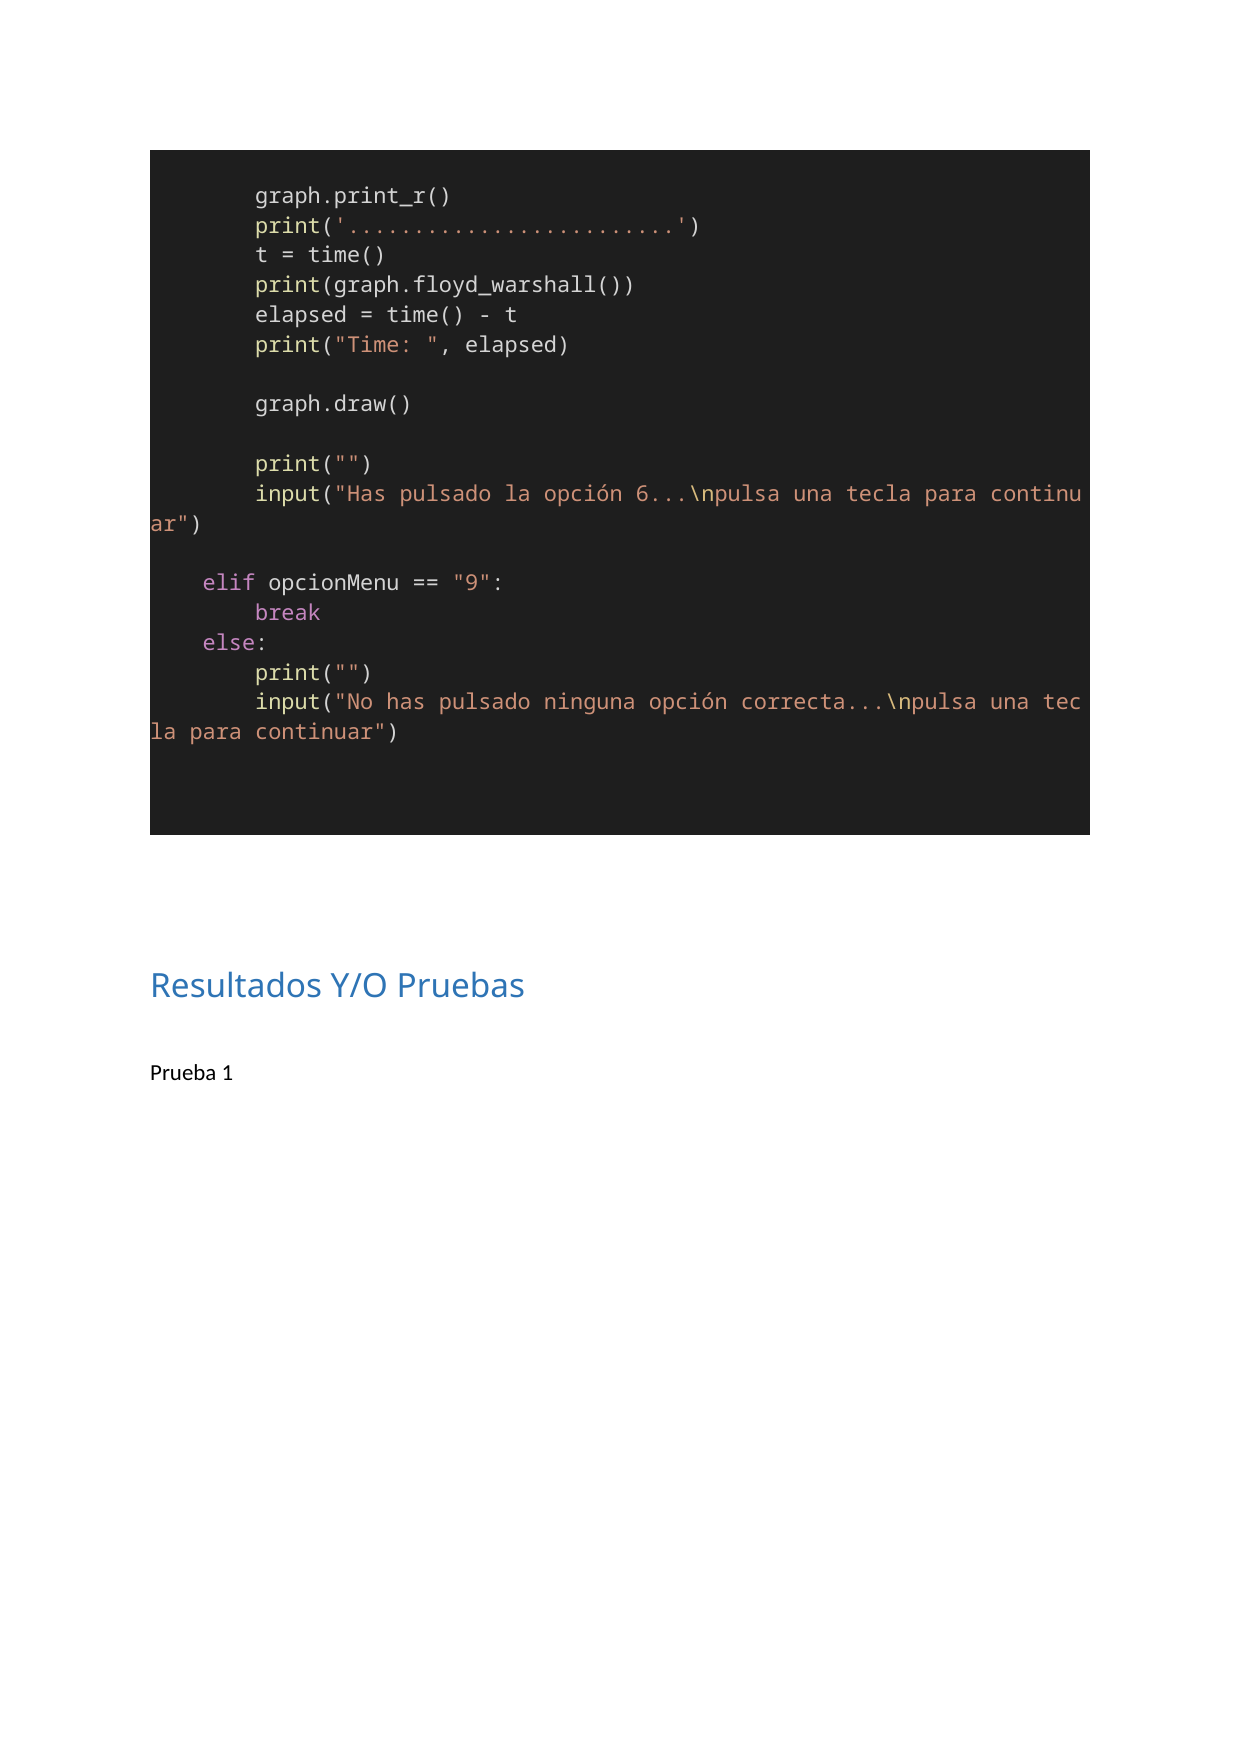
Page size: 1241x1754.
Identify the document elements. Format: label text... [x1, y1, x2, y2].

text print("Time: ", elapsed) [150, 329, 1090, 358]
text print("") [150, 448, 1090, 478]
subtitle Resultados Y/O Pruebas [150, 962, 1090, 1008]
text graph.draw() [150, 388, 1090, 418]
text Prueba 1 [150, 1058, 1090, 1086]
text print('.........................') [150, 209, 1090, 239]
text input("No has pulsado ninguna opción correcta...\npulsa una tecla para continuar") [150, 686, 1090, 746]
text elapsed = time() - t [150, 299, 1090, 329]
text graph.print_r() [150, 180, 1090, 209]
text input("Has pulsado la opción 6...\npulsa una tecla para continuar") [150, 478, 1090, 537]
text print("") [150, 656, 1090, 686]
text t = time() [150, 239, 1090, 269]
text break [150, 597, 1090, 627]
text print(graph.floyd_warshall()) [150, 269, 1090, 299]
text elif opcionMenu == "9": [150, 567, 1090, 597]
text else: [150, 627, 1090, 656]
